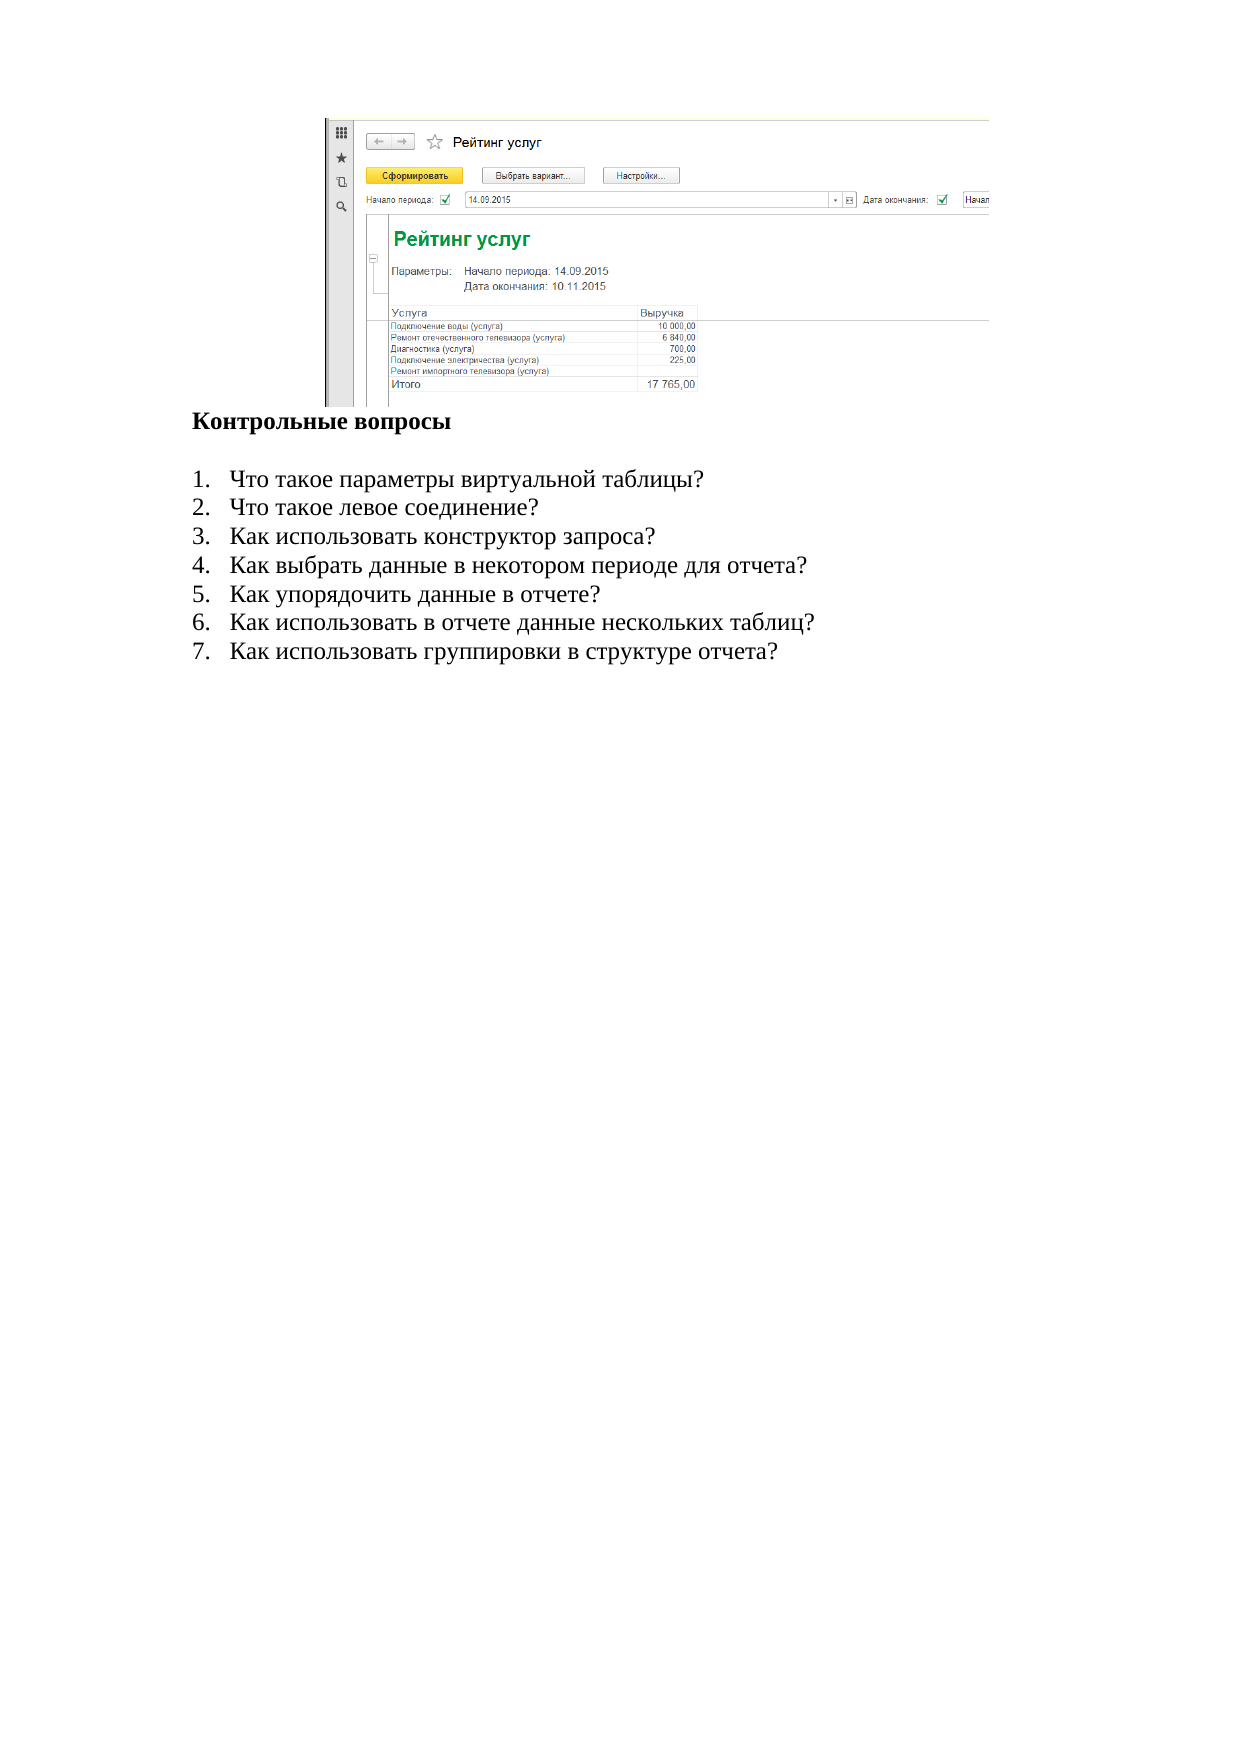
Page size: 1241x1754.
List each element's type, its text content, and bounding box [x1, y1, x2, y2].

list Как использовать группировки в структуре отчета? [192, 636, 1122, 665]
list Как использовать в отчете данные нескольких таблиц? [192, 607, 1122, 636]
picture [325, 118, 989, 407]
list Как упорядочить данные в отчете? [192, 579, 1122, 607]
text Контрольные вопросы [118, 406, 1122, 435]
list Что такое левое соединение? [192, 492, 1122, 521]
list Как использовать конструктор запроса? [192, 521, 1122, 550]
list Как выбрать данные в некотором периоде для отчета? [192, 550, 1122, 579]
list Что такое параметры виртуальной таблицы? [192, 464, 1122, 492]
